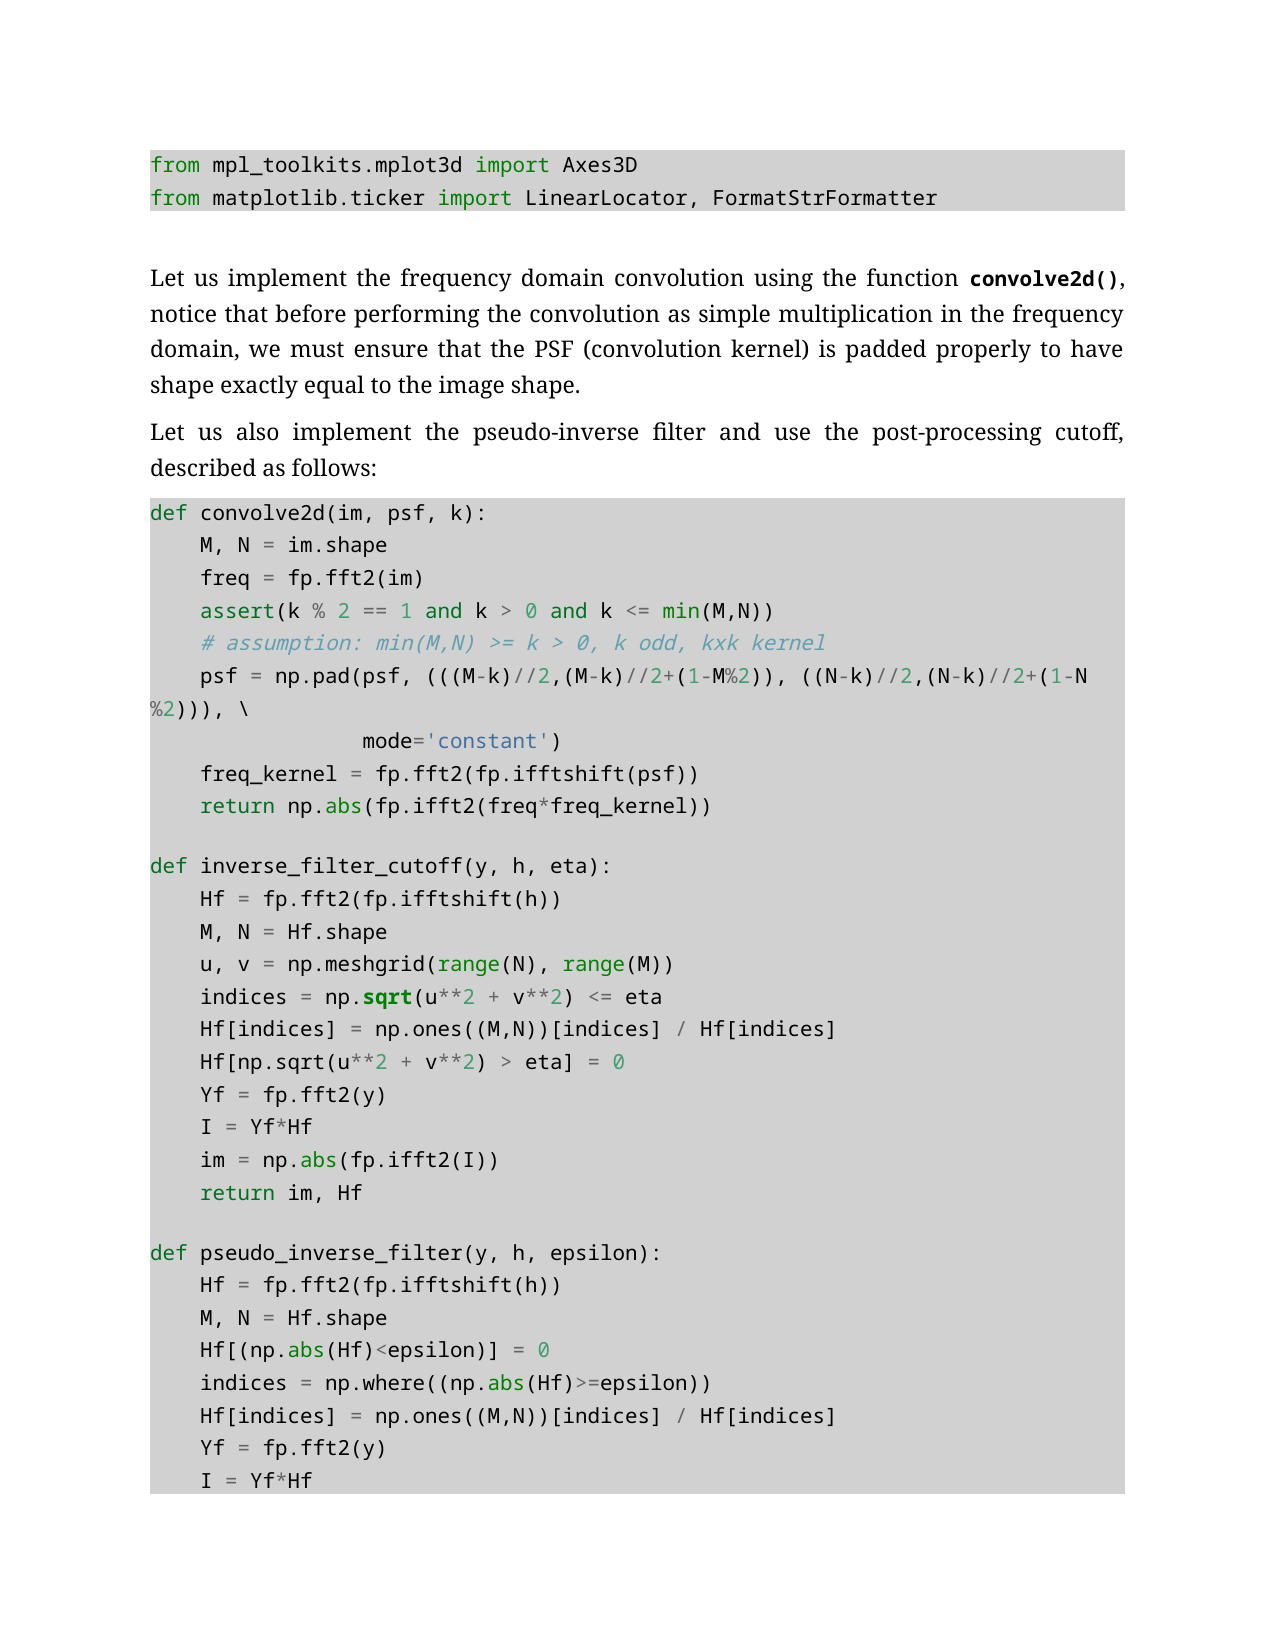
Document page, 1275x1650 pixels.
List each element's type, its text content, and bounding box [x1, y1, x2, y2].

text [150, 150, 1125, 211]
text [150, 498, 1125, 1494]
text Let us implement the frequency domain convolution using the function convolve2d(), notice that before performing the convolution as simple multiplication in the frequency domain, we must ensure that the PSF (convolution kernel) is padded properly to have shape exactly equal to the image shape. [150, 262, 1125, 401]
text Let us also implement the pseudo-inverse filter and use the post-processing cutoff, described as follows: [150, 416, 1125, 483]
